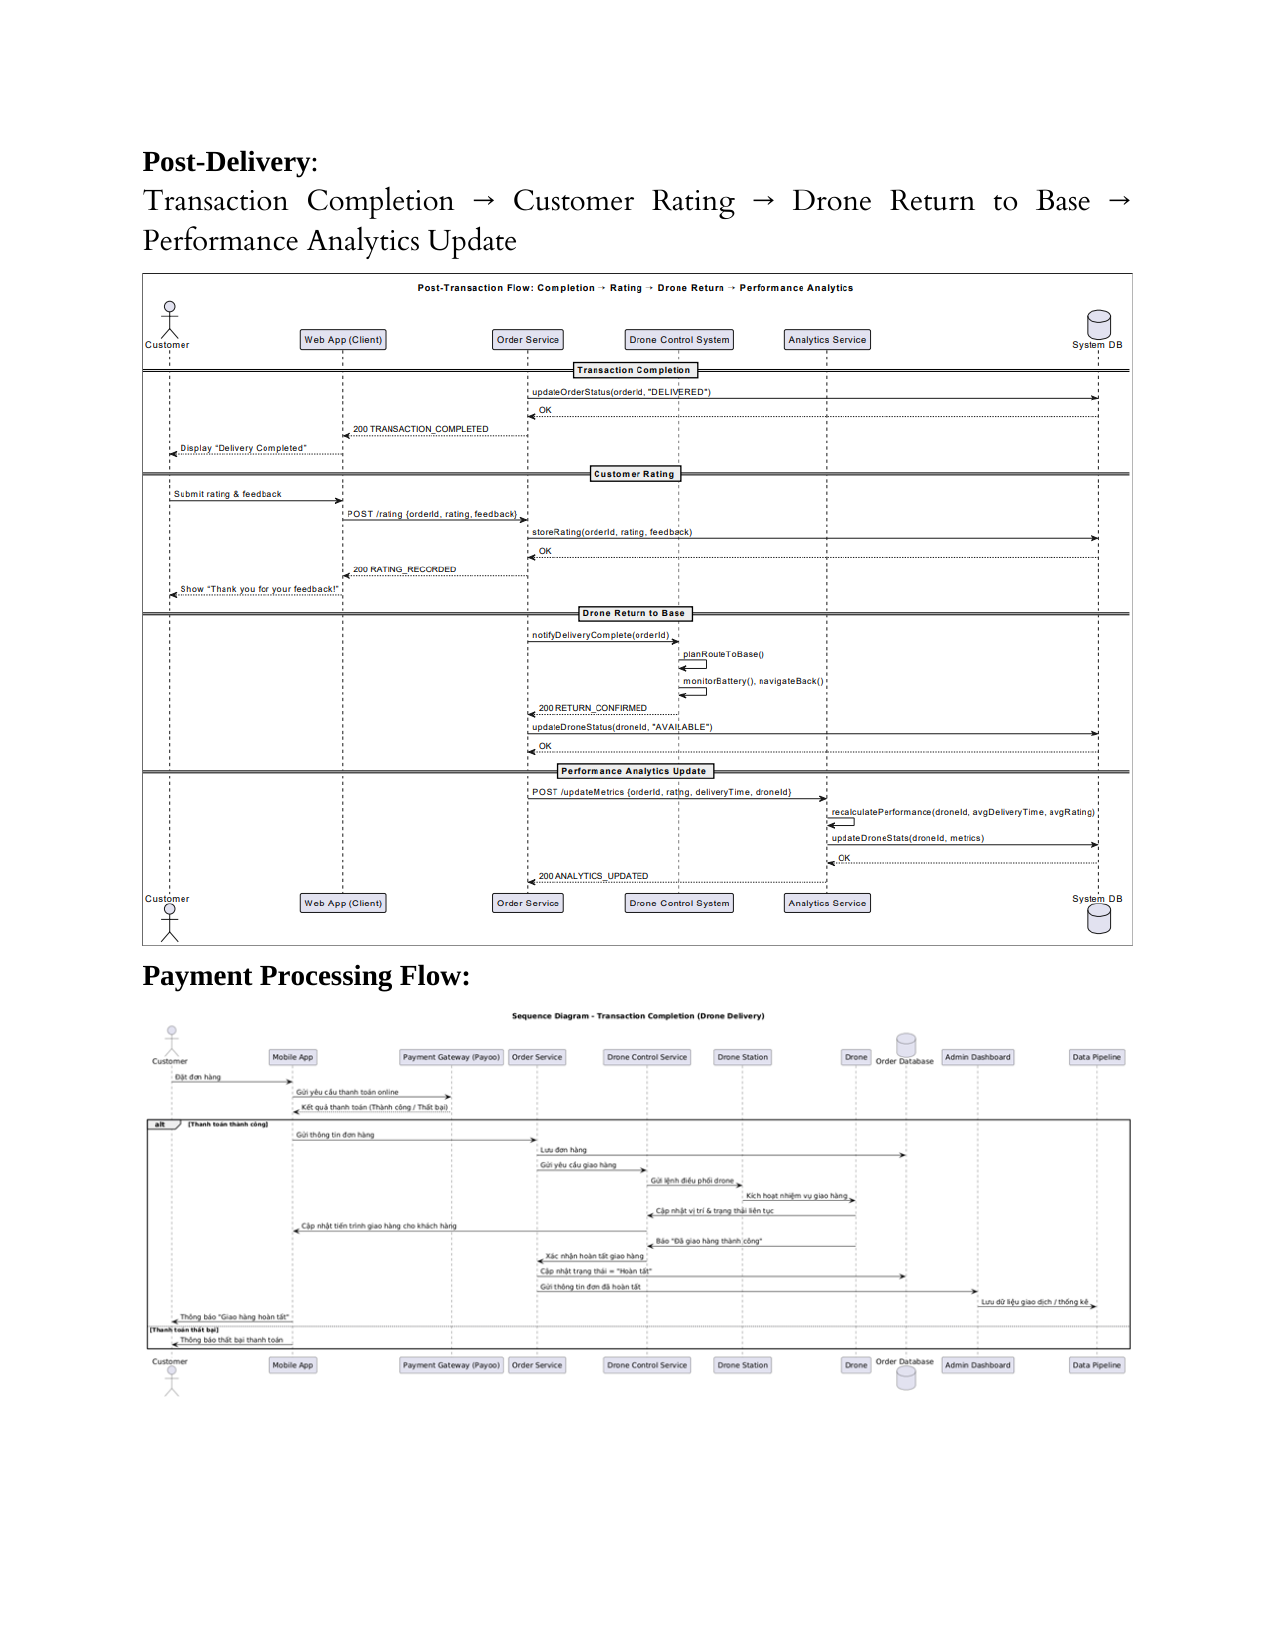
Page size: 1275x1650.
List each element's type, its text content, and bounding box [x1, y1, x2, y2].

picture [142, 1004, 1133, 1399]
text Payment Processing Flow: [142, 958, 1133, 992]
text Post-Delivery: Transaction Completion → Customer Rating → Drone Return to Base → Performance Analytics Update [142, 142, 1133, 261]
picture [142, 273, 1133, 946]
